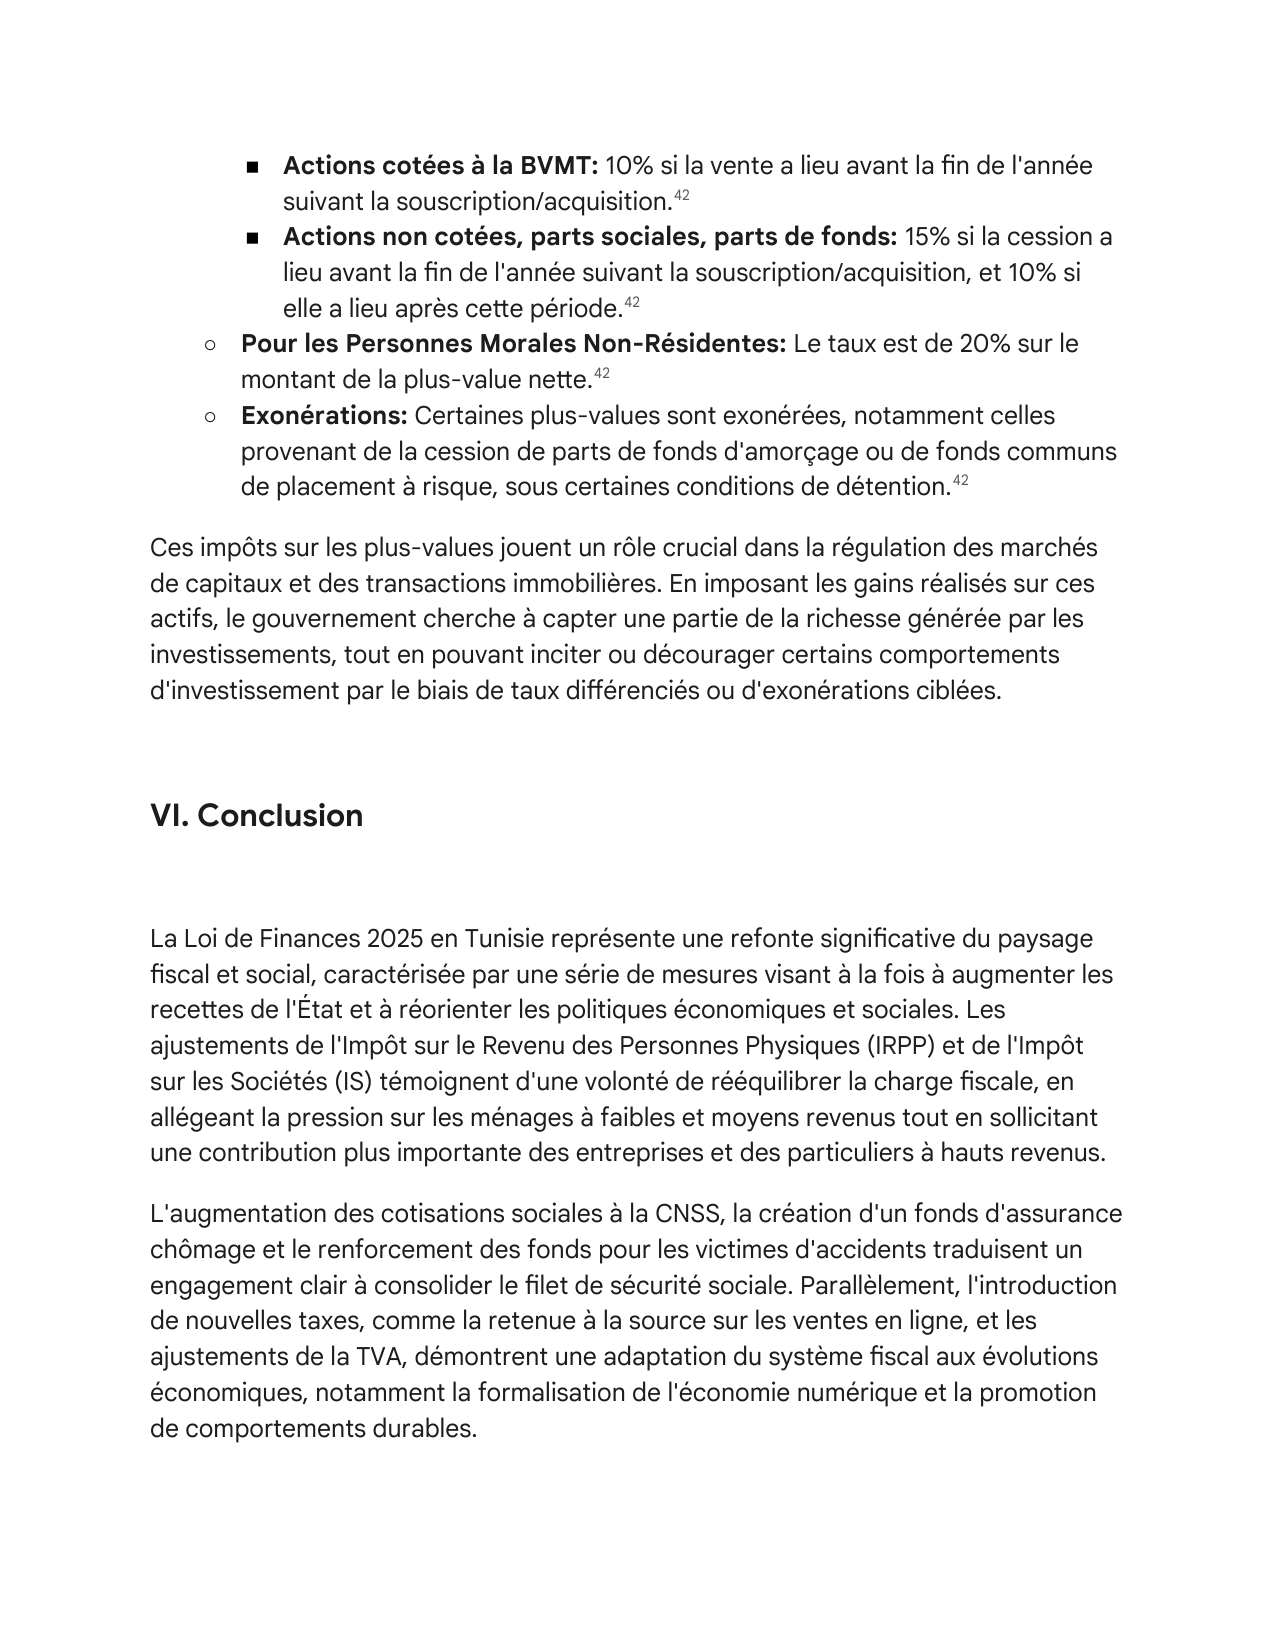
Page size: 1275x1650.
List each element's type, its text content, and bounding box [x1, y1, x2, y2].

list Actions non cotées, parts sociales, parts de fonds: 15% si la cession a lieu avant la fin de l'année suivant la souscription/acquisition, et 10% si elle a lieu après cette période.42 [245, 221, 1125, 324]
text L'augmentation des cotisations sociales à la CNSS, la création d'un fonds d'assurance chômage et le renforcement des fonds pour les victimes d'accidents traduisent un engagement clair à consolider le filet de sécurité sociale. Parallèlement, l'introduction de nouvelles taxes, comme la retenue à la source sur les ventes en ligne, et les ajustements de la TVA, démontrent une adaptation du système fiscal aux évolutions économiques, notamment la formalisation de l'économie numérique et la promotion de comportements durables. [150, 1198, 1125, 1444]
text La Loi de Finances 2025 en Tunisie représente une refonte significative du paysage fiscal et social, caractérisée par une série de mesures visant à la fois à augmenter les recettes de l'État et à réorienter les politiques économiques et sociales. Les ajustements de l'Impôt sur le Revenu des Personnes Physiques (IRPP) et de l'Impôt sur les Sociétés (IS) témoignent d'une volonté de rééquilibrer la charge fiscale, en allégeant la pression sur les ménages à faibles et moyens revenus tout en sollicitant une contribution plus importante des entreprises et des particuliers à hauts revenus. [150, 923, 1125, 1169]
subtitle VI. Conclusion [150, 797, 1125, 836]
list Exonérations: Certaines plus-values sont exonérées, notamment celles provenant de la cession de parts de fonds d'amorçage ou de fonds communs de placement à risque, sous certaines conditions de détention.42 [203, 400, 1125, 503]
list Pour les Personnes Morales Non-Résidentes: Le taux est de 20% sur le montant de la plus-value nette.42 [203, 329, 1125, 396]
list Actions cotées à la BVMT: 10% si la vente a lieu avant la fin de l'année suivant la souscription/acquisition.42 [245, 150, 1125, 217]
text Ces impôts sur les plus-values jouent un rôle crucial dans la régulation des marchés de capitaux et des transactions immobilières. En imposant les gains réalisés sur ces actifs, le gouvernement cherche à capter une partie de la richesse générée par les investissements, tout en pouvant inciter ou décourager certains comportements d'investissement par le biais de taux différenciés ou d'exonérations ciblées. [150, 532, 1125, 707]
